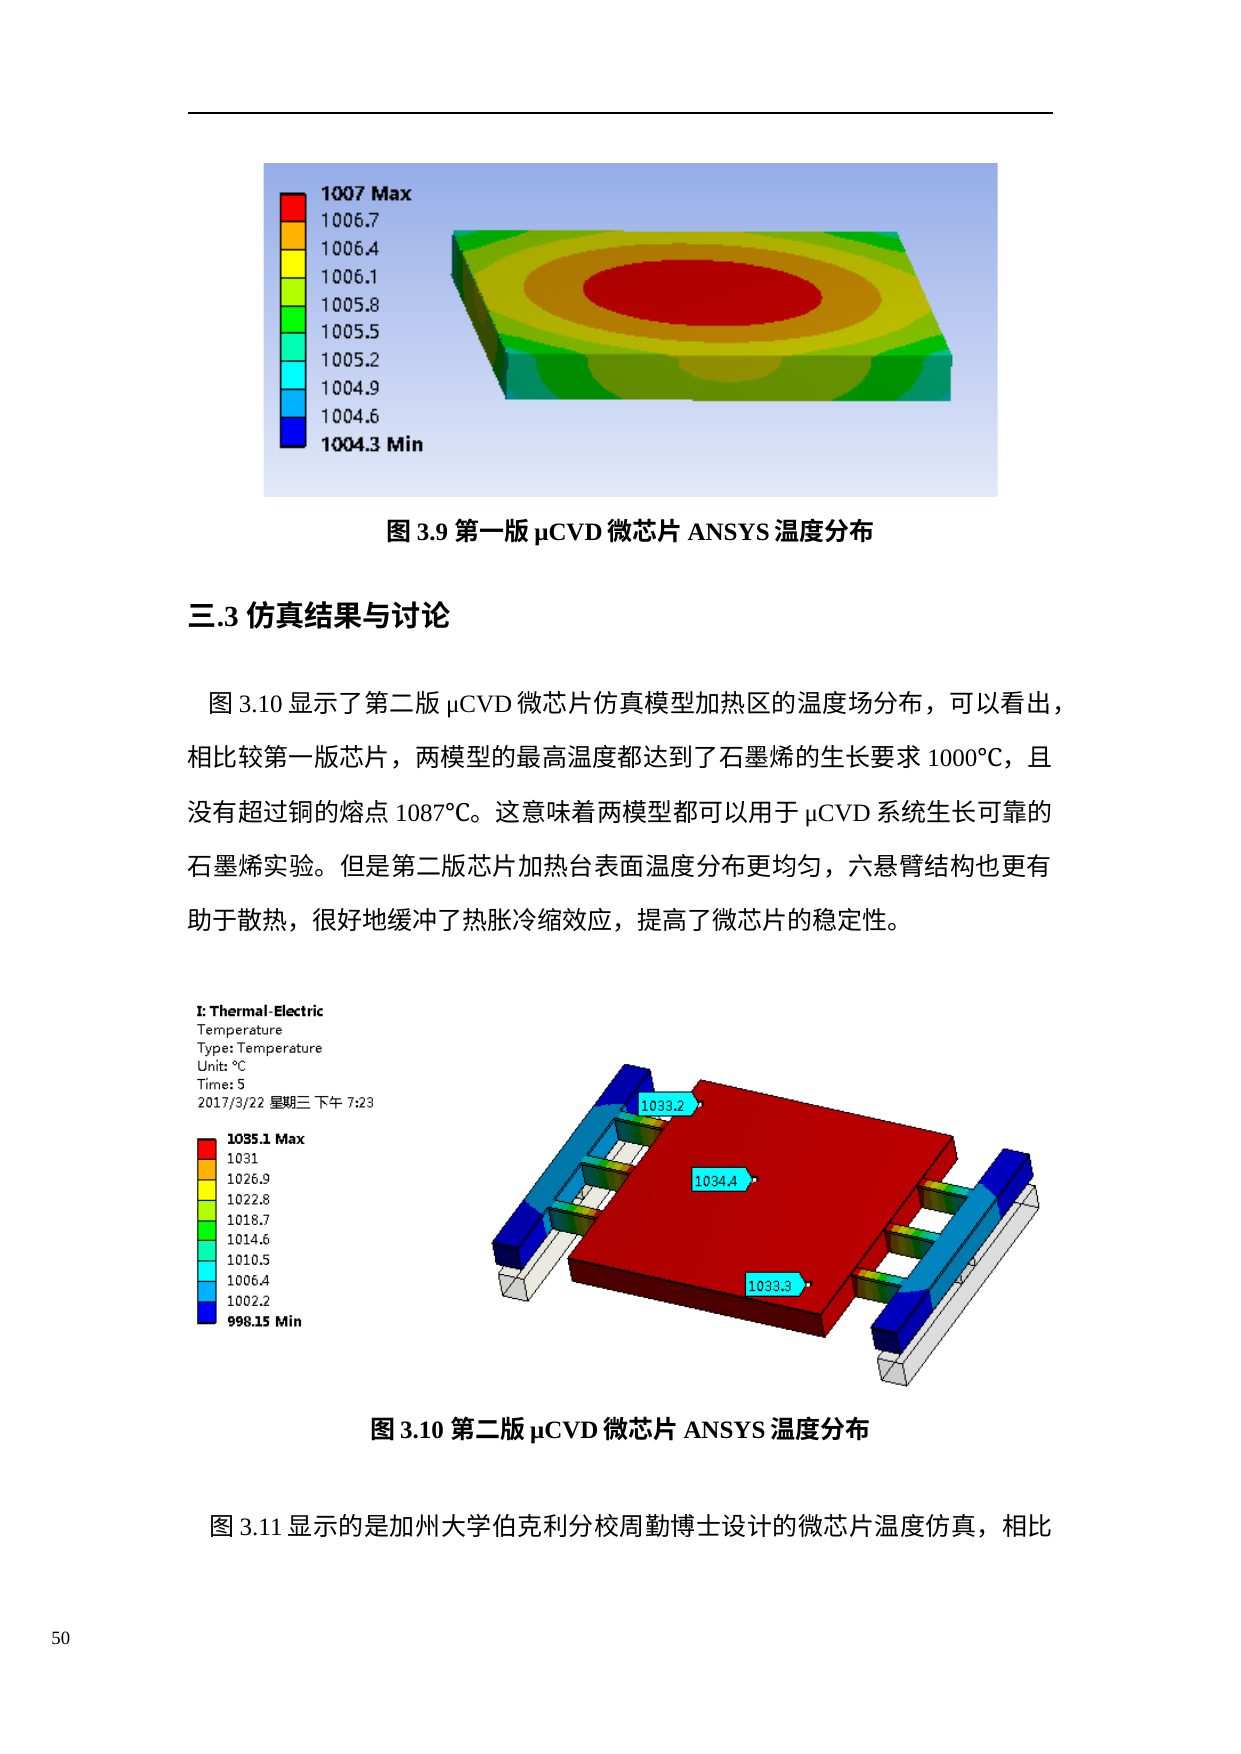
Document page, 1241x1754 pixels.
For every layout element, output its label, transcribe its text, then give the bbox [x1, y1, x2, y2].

subtitle 仿真结果与讨论 [187, 593, 1053, 635]
text 图3.10显示了第二版μCVD微芯片仿真模型加热区的温度场分布，可以看出，相比较第一版芯片，两模型的最高温度都达到了石墨烯的生长要求1000℃，且没有超过铜的熔点1087℃。这意味着两模型都可以用于μCVD系统生长可靠的石墨烯实验。但是第二版芯片加热台表面温度分布更均匀，六悬臂结构也更有助于散热，很好地缓冲了热胀冷缩效应，提高了微芯片的稳定性。 [187, 683, 1053, 937]
text 图3.10 第二版μCVD微芯片ANSYS温度分布 [187, 1409, 1053, 1445]
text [187, 1507, 1053, 1543]
picture [263, 163, 998, 497]
picture [187, 998, 1053, 1395]
text 图3.9 第一版μCVD微芯片ANSYS温度分布 [187, 511, 1053, 548]
